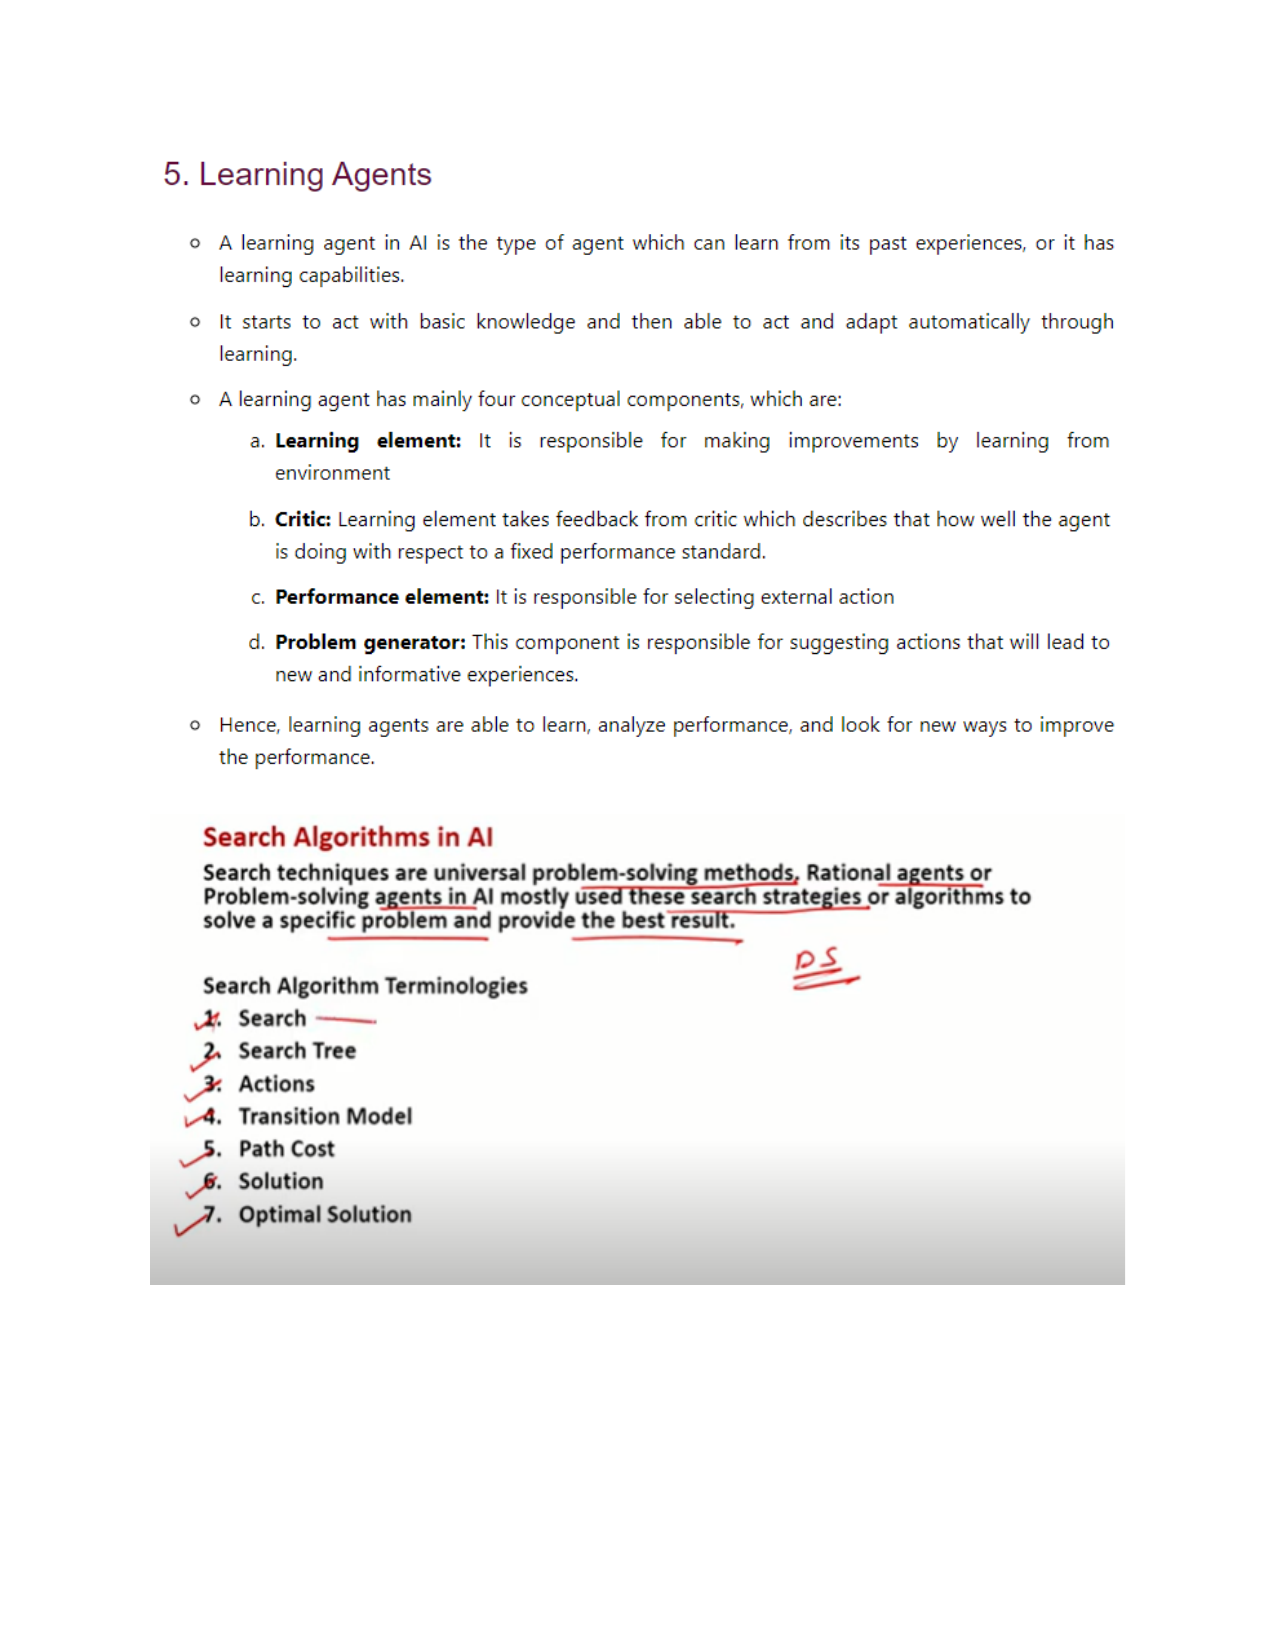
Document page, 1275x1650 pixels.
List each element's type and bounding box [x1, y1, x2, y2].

picture [150, 150, 1125, 790]
picture [150, 814, 1125, 1285]
